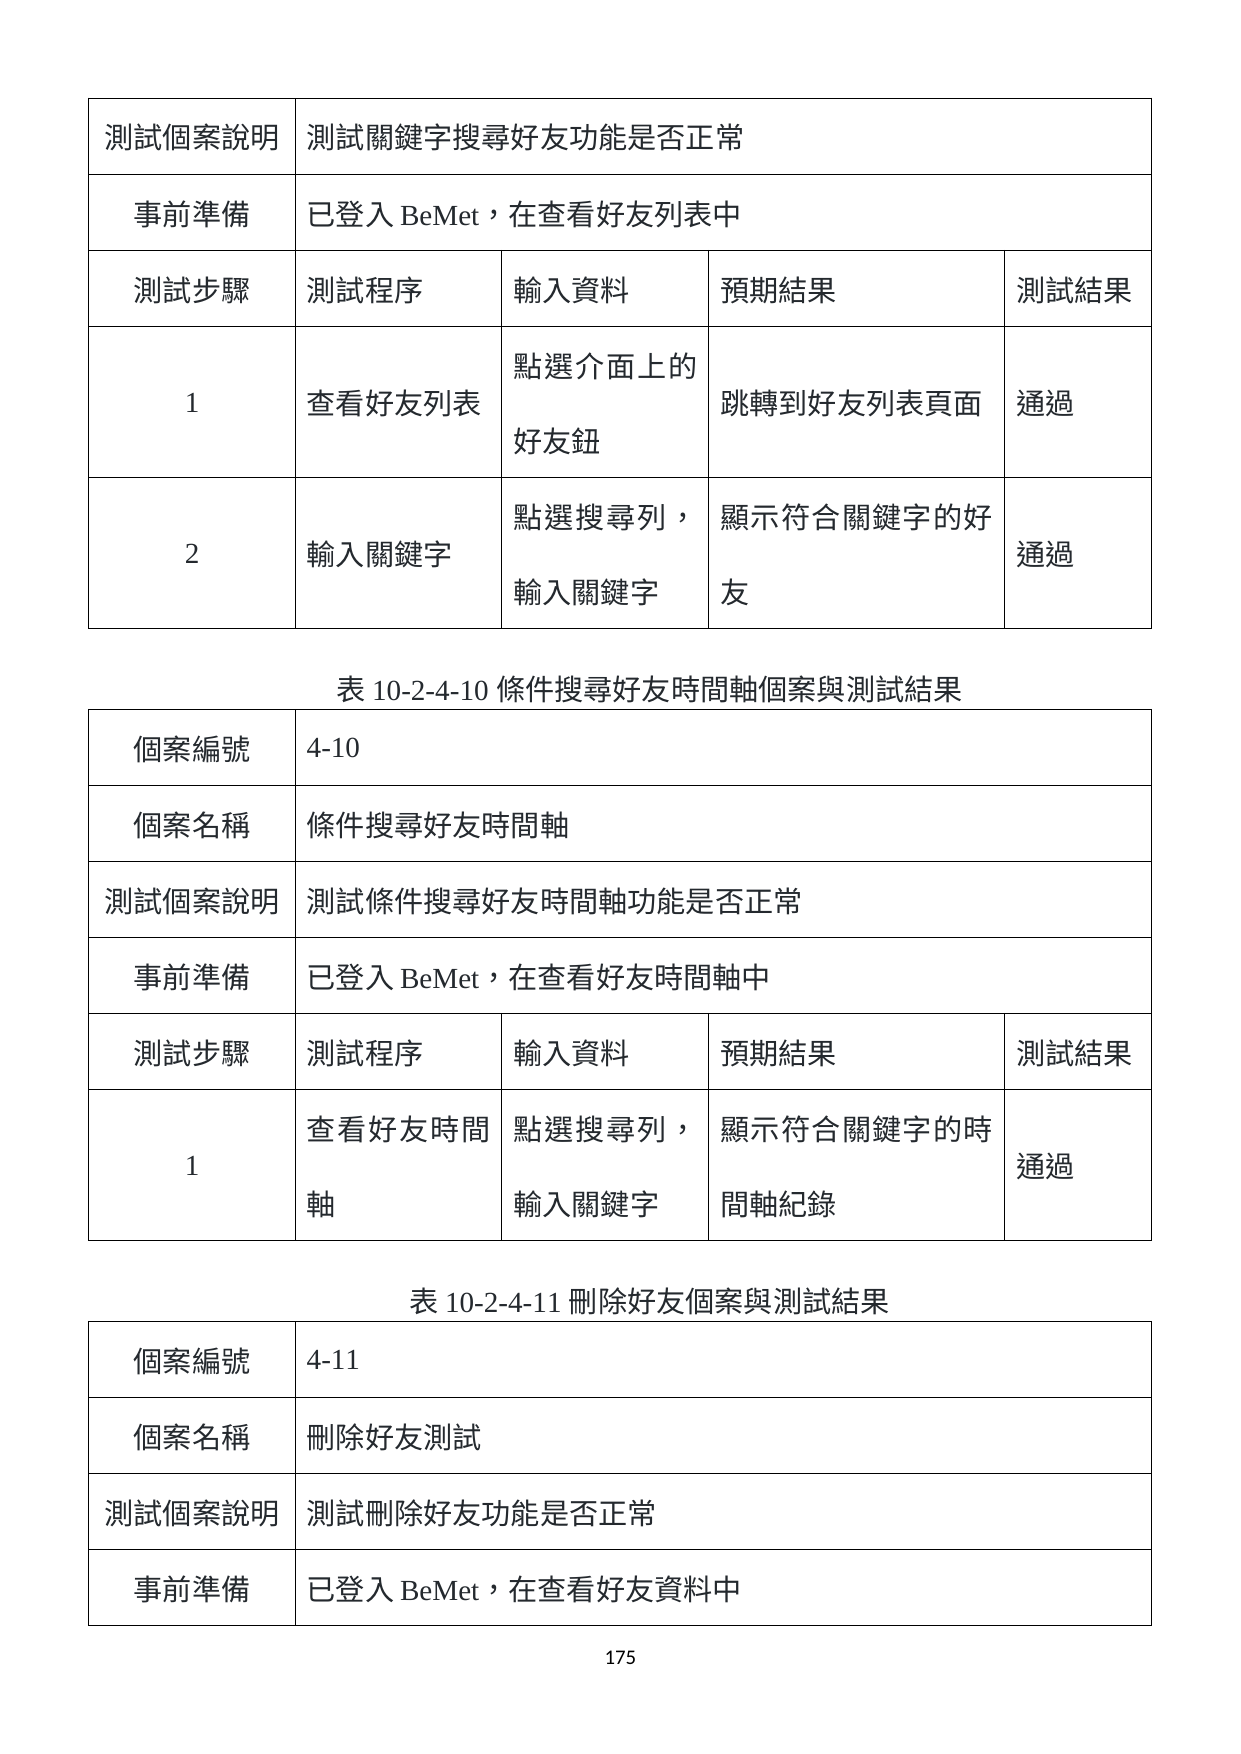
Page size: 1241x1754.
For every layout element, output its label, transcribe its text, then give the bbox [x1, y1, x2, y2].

table_cell 測試個案說明 [89, 99, 295, 174]
table_cell 預期結果 [709, 251, 1004, 326]
table_cell 顯示符合關鍵字的好友 [709, 478, 1004, 628]
table_header 4-10 [296, 710, 1151, 785]
table_cell 測試步驟 [89, 251, 295, 326]
text 表 10-2-4-10 條件搜尋好友時間軸個案與測試結果 [89, 666, 1152, 709]
table_cell 1 [89, 1090, 295, 1240]
table_cell 已登入BeMet，在查看好友列表中 [296, 175, 1151, 250]
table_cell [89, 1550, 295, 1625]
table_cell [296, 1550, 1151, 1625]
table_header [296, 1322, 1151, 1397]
table_cell 查看好友列表 [296, 327, 501, 477]
table_cell 2 [89, 478, 295, 628]
table_header 個案編號 [89, 1322, 295, 1397]
table_cell 測試關鍵字搜尋好友功能是否正常 [296, 99, 1151, 174]
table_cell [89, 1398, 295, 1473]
table_cell 測試個案說明 [89, 862, 295, 937]
table_cell 點選搜尋列，輸入關鍵字 [502, 478, 708, 628]
table_cell 預期結果 [709, 1014, 1004, 1089]
table_cell 條件搜尋好友時間軸 [296, 786, 1151, 861]
table_cell 測試條件搜尋好友時間軸功能是否正常 [296, 862, 1151, 937]
table_cell 顯示符合關鍵字的時間軸紀錄 [709, 1090, 1004, 1240]
table_cell 測試程序 [296, 251, 501, 326]
table_cell 測試程序 [296, 1014, 501, 1089]
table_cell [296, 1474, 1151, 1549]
table_cell 事前準備 [89, 938, 295, 1013]
table_cell 測試結果 [1005, 251, 1151, 326]
table_cell 點選搜尋列，輸入關鍵字 [502, 1090, 708, 1240]
table_cell 測試步驟 [89, 1014, 295, 1089]
table_cell 點選介面上的好友鈕 [502, 327, 708, 477]
table_cell 通過 [1005, 1090, 1151, 1240]
table_cell 通過 [1005, 327, 1151, 477]
table_cell 跳轉到好友列表頁面 [709, 327, 1004, 477]
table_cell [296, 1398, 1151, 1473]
table_header 個案編號 [89, 710, 295, 785]
text 表 10-2-4-11 刪除好友個案與測試結果 [89, 1278, 1152, 1321]
table_cell 查看好友時間軸 [296, 1090, 501, 1240]
table_cell 輸入資料 [502, 1014, 708, 1089]
table_cell 事前準備 [89, 175, 295, 250]
table_cell 輸入資料 [502, 251, 708, 326]
table_cell 個案名稱 [89, 786, 295, 861]
table_cell 輸入關鍵字 [296, 478, 501, 628]
table_cell 1 [89, 327, 295, 477]
table_cell 測試結果 [1005, 1014, 1151, 1089]
table_cell 通過 [1005, 478, 1151, 628]
table_cell 已登入BeMet，在查看好友時間軸中 [296, 938, 1151, 1013]
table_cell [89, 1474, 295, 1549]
